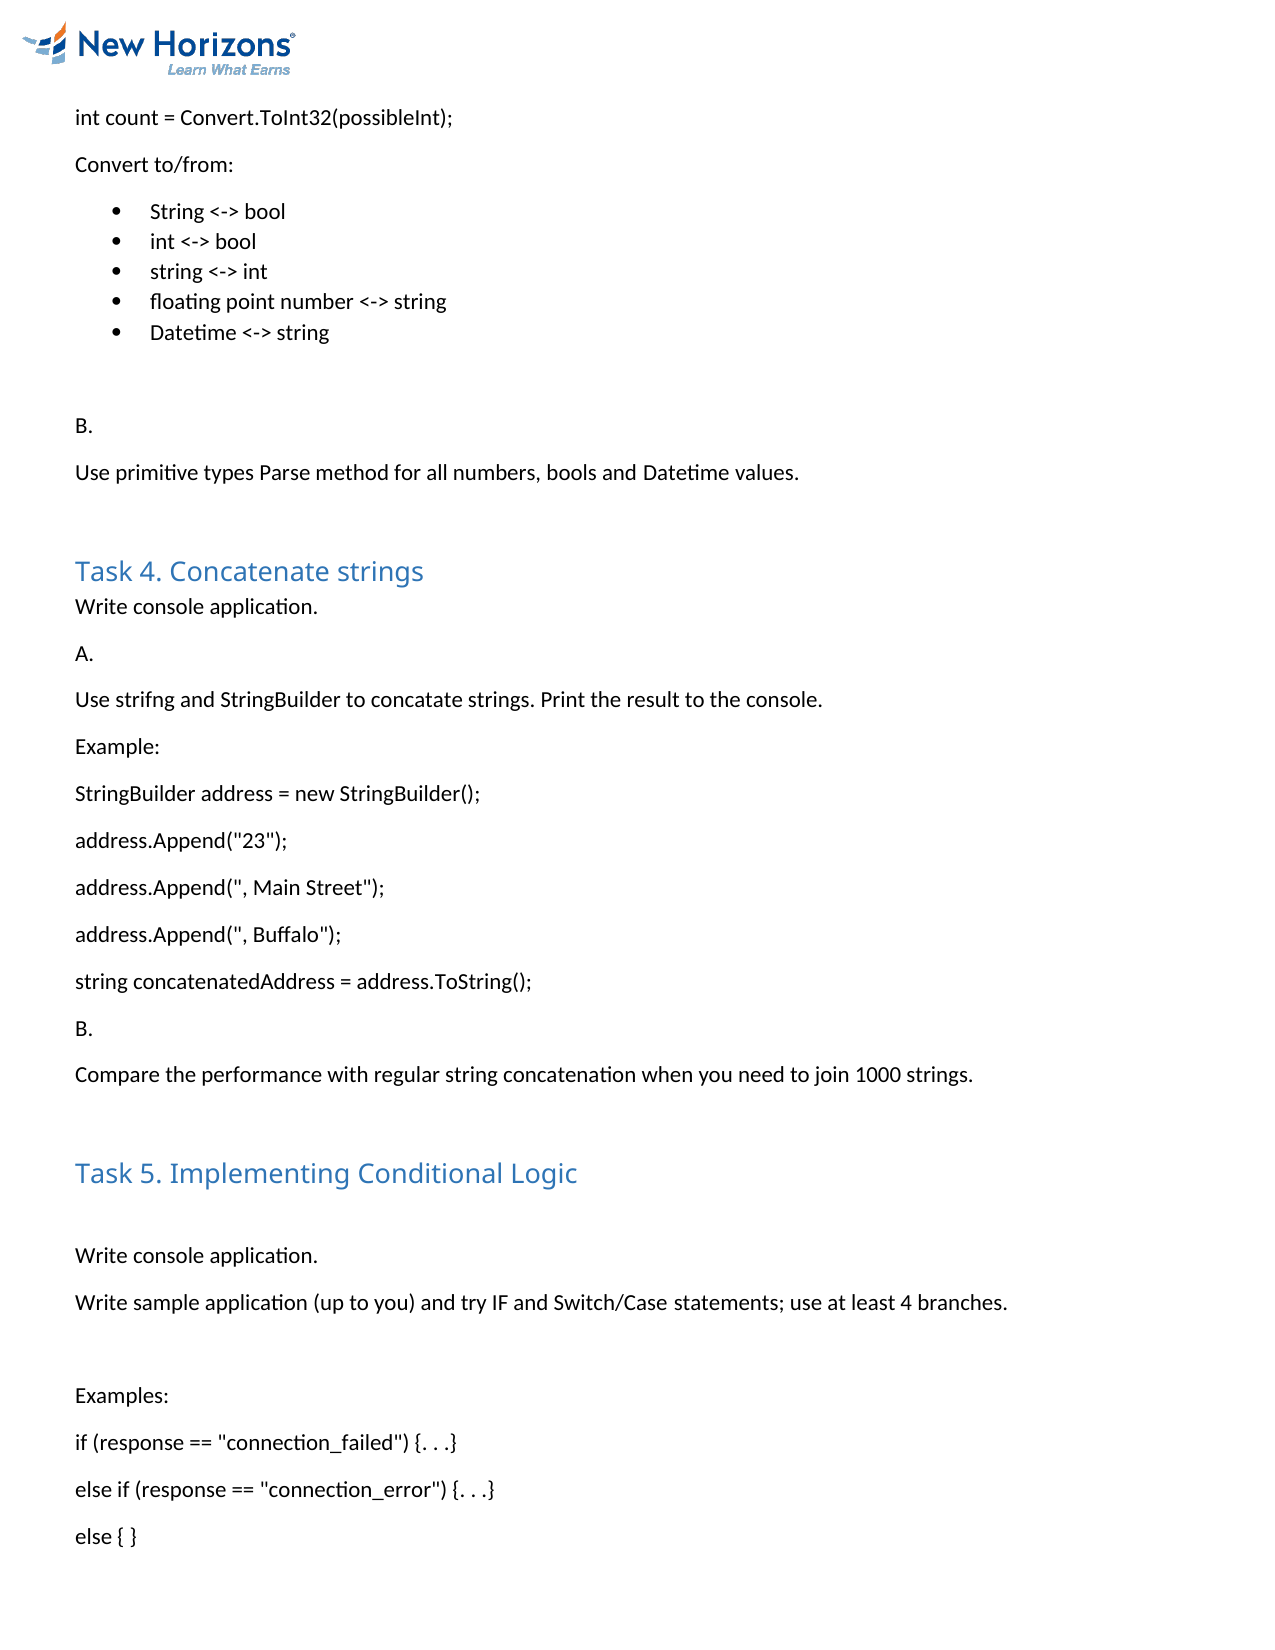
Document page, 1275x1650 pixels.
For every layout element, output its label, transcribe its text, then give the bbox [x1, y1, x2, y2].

text else if (response == "connection_error") {. . .} [75, 1475, 1200, 1503]
text int count = Convert.ToInt32(possibleInt); [75, 103, 1200, 131]
text Write console application. [75, 592, 1200, 620]
list String <-> bool [112, 197, 1200, 225]
text string concatenatedAddress = address.ToString(); [75, 967, 1200, 995]
text Example: [75, 732, 1200, 760]
text Use strifng and StringBuilder to concatate strings. Print the result to the console. [75, 686, 1200, 713]
text A. [75, 639, 1200, 667]
text Use primitive types Parse method for all numbers, bools and Datetime values. [75, 458, 1200, 486]
list Datetime <-> string [112, 318, 1200, 346]
text Examples: [75, 1382, 1200, 1409]
picture [20, 11, 297, 82]
text Compare the performance with regular string concatenation when you need to join 1000 strings. [75, 1061, 1200, 1088]
text address.Append(", Main Street"); [75, 873, 1200, 901]
text else { } [75, 1522, 1200, 1550]
list int <-> bool [112, 227, 1200, 255]
text address.Append("23"); [75, 826, 1200, 854]
text B. [75, 1014, 1200, 1042]
text Write console application. [75, 1241, 1200, 1269]
text StringBuilder address = new StringBuilder(); [75, 779, 1200, 807]
list string <-> int [112, 257, 1200, 285]
text B. [75, 411, 1200, 439]
text if (response == "connection_failed") {. . .} [75, 1428, 1200, 1456]
subtitle Task 4. Concatenate strings [75, 552, 1200, 589]
list floating point number <-> string [112, 287, 1200, 315]
text address.Append(", Buffalo"); [75, 920, 1200, 948]
subtitle Task 5. Implementing Conditional Logic [75, 1154, 1200, 1191]
text Convert to/from: [75, 150, 1200, 178]
text Write sample application (up to you) and try IF and Switch/Case statements; use at least 4 branches. [75, 1288, 1200, 1316]
